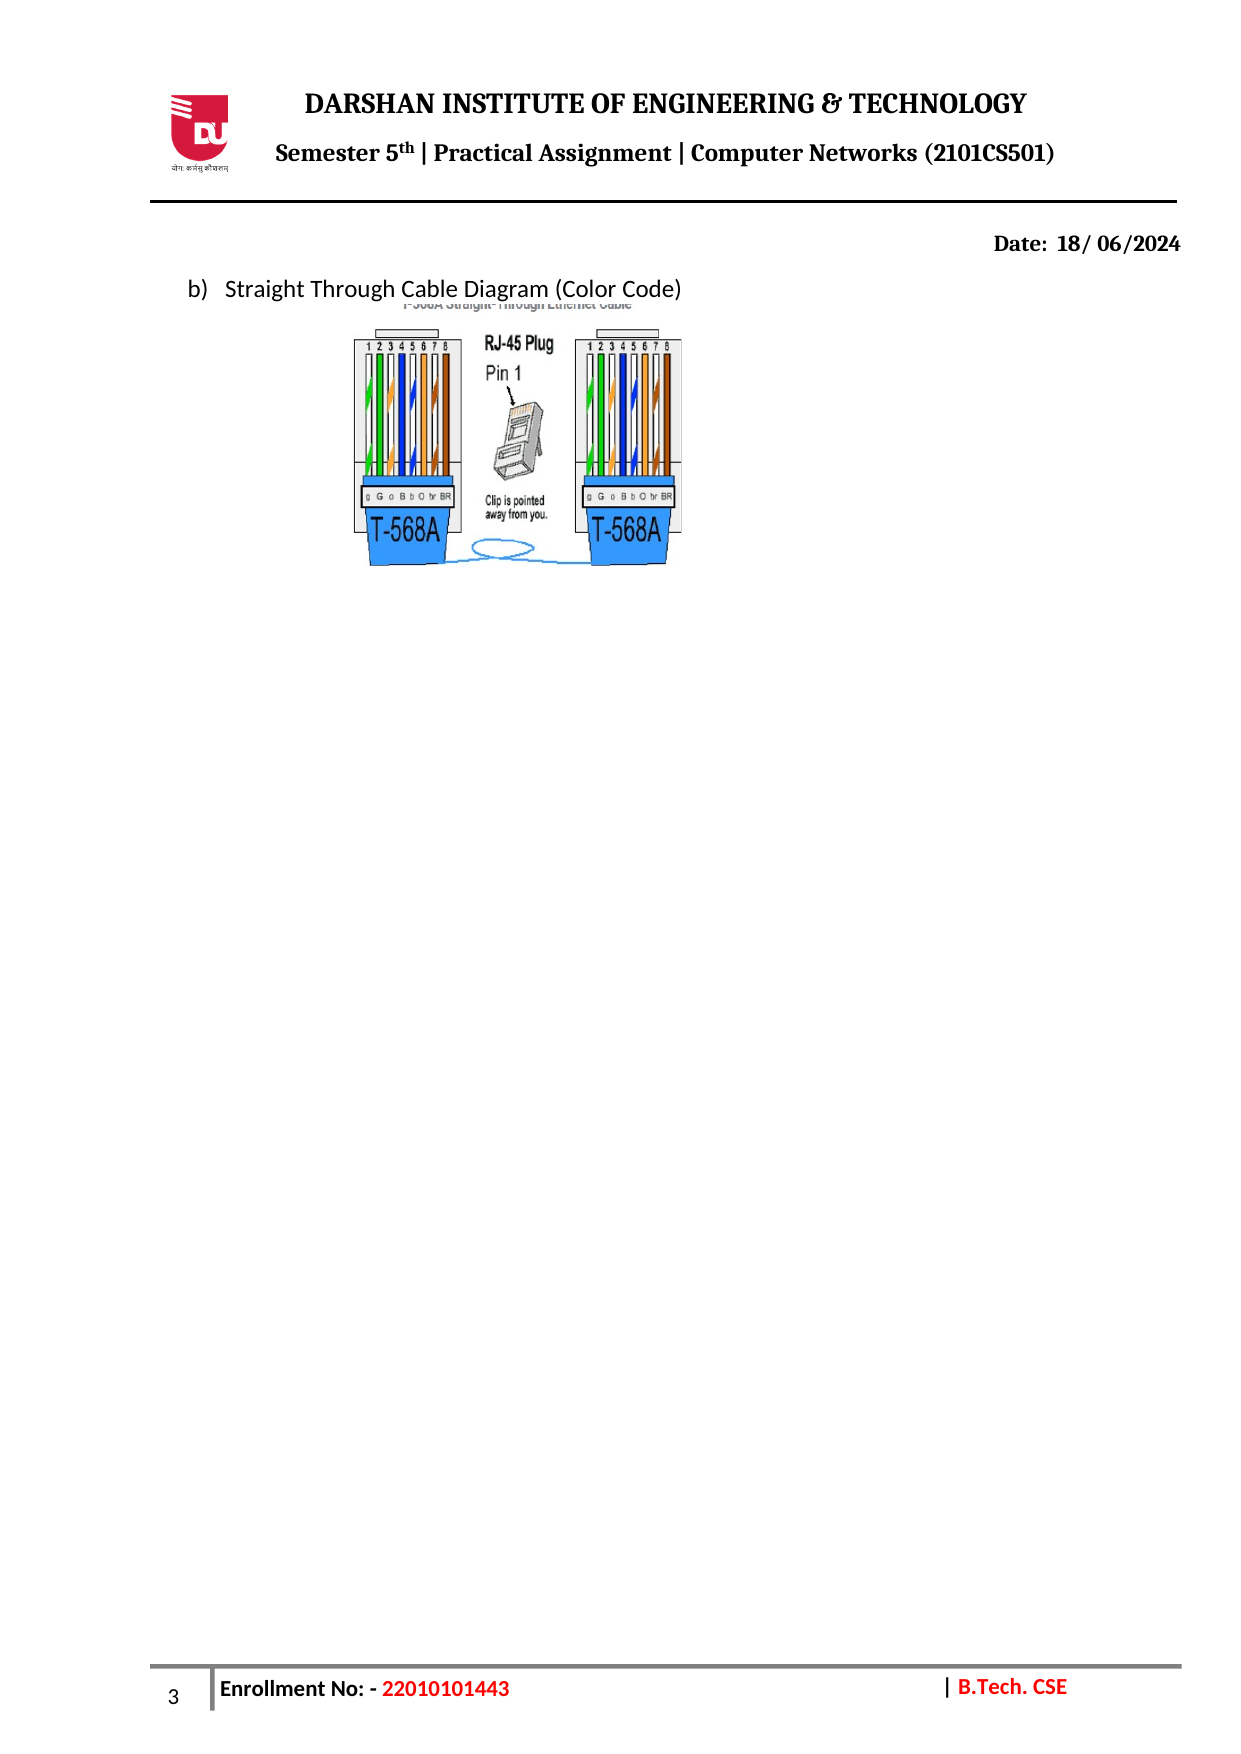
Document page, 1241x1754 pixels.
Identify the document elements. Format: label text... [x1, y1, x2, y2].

picture [171, 94, 228, 173]
text Date: 18/ 06/2024 [135, 231, 1181, 257]
picture [353, 304, 682, 566]
list Straight Through Cable Diagram (Color Code) [187, 274, 1205, 304]
